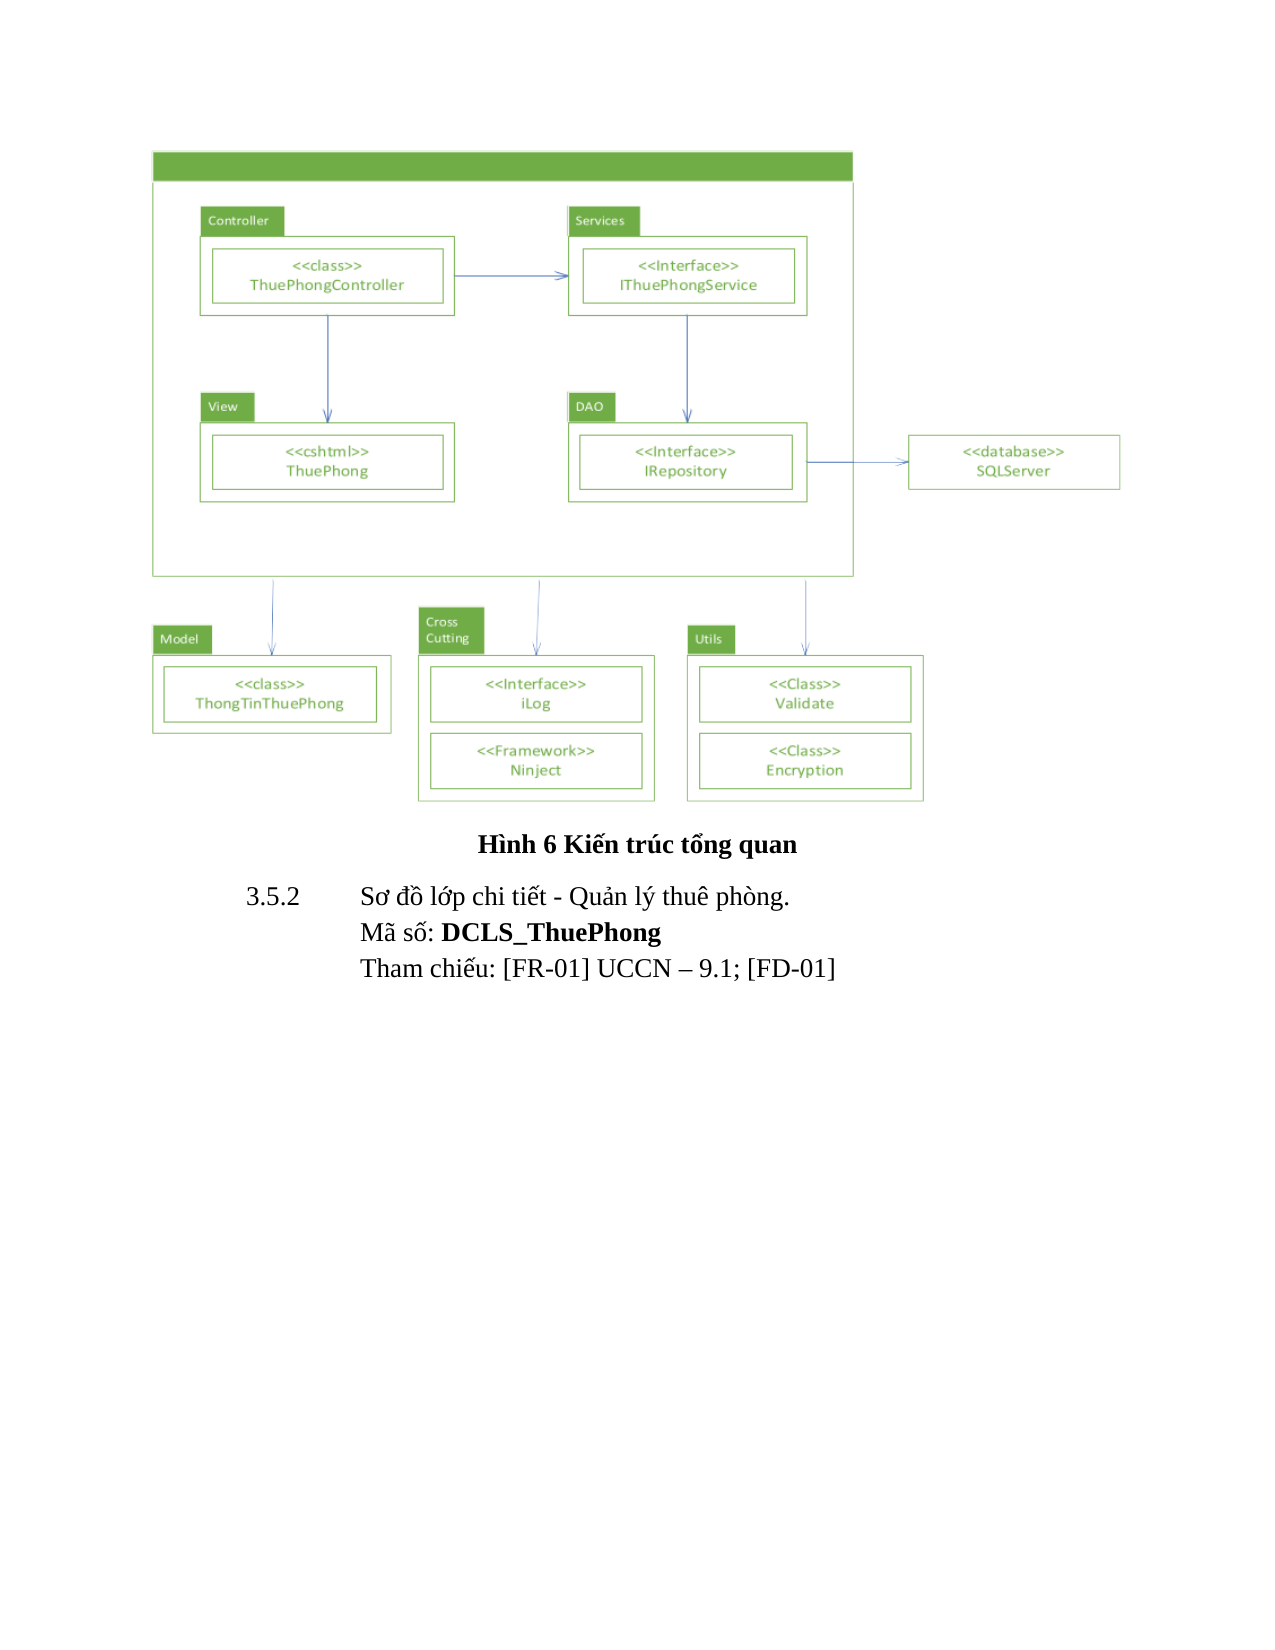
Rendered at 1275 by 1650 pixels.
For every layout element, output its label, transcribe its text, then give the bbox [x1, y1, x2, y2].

text Hình Kiến trúc tổng quan [150, 828, 1125, 860]
list Tham chiếu: [FR-01] UCCN – 9.1; [FD-01] [360, 952, 1125, 983]
list Sơ đồ lớp chi tiết - Quản lý thuê phòng. [300, 881, 1125, 912]
list Mã số: DCLS_ThuePhong [360, 916, 1125, 947]
